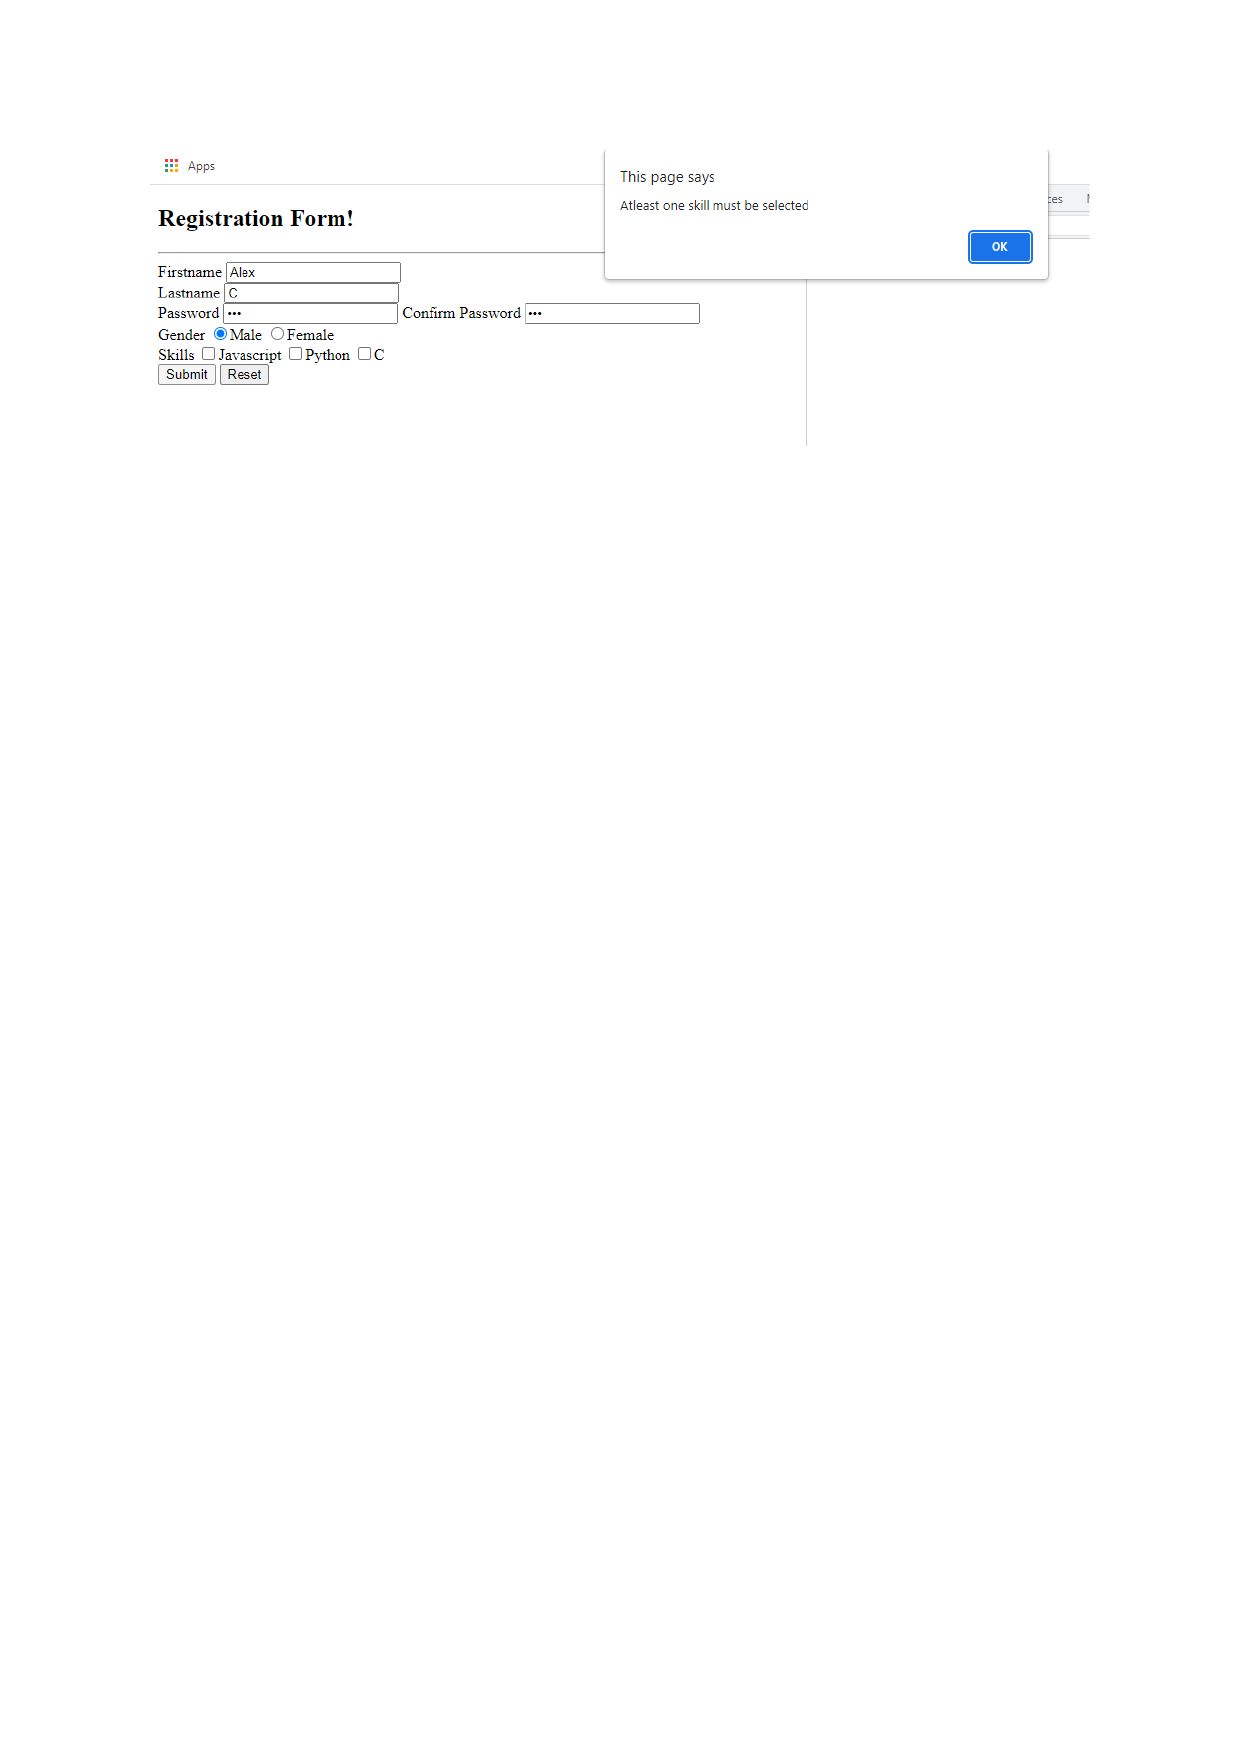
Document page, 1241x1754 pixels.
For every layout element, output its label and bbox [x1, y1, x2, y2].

picture [150, 150, 1090, 446]
